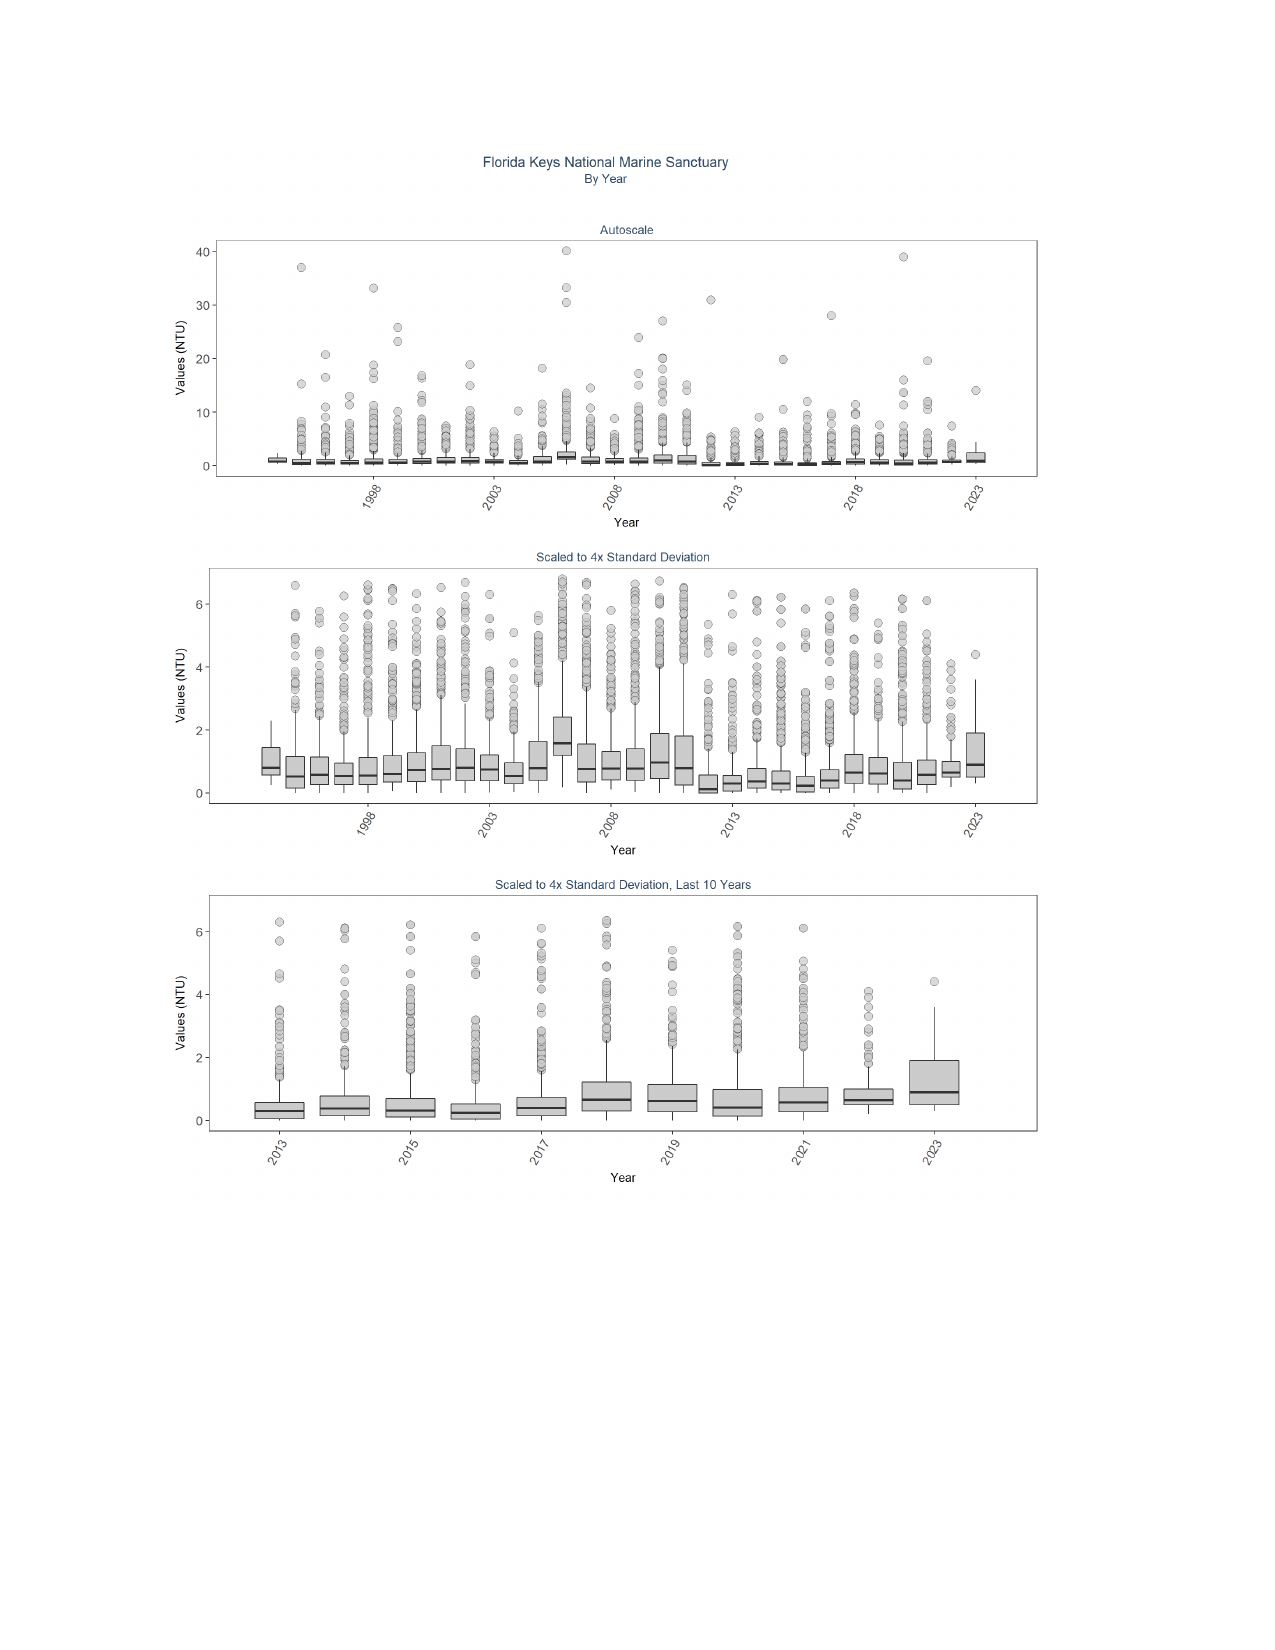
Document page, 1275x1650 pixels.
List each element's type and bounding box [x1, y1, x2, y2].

picture [168, 150, 1044, 1200]
